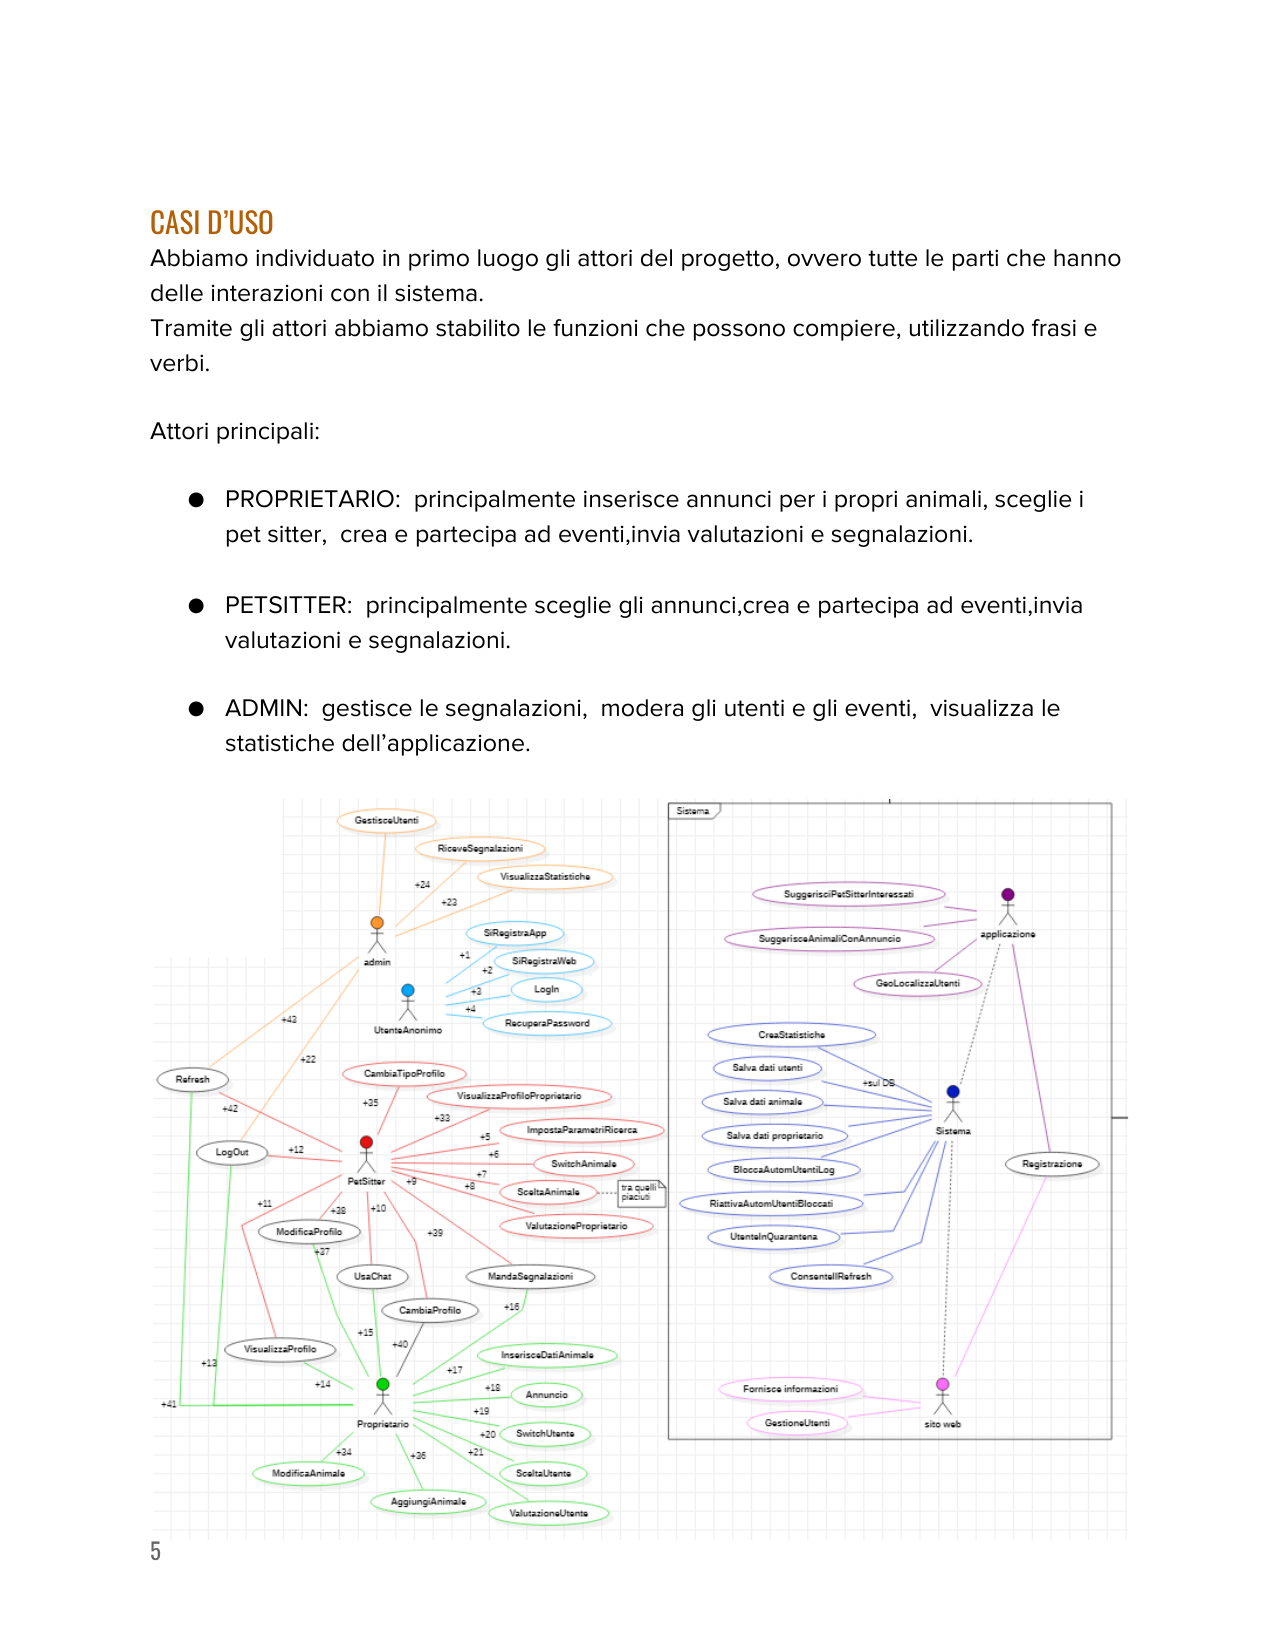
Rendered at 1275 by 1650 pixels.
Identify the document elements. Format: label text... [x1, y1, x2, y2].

list PETSITTER: principalmente sceglie gli annunci,crea e partecipa ad eventi,invia valutazioni e segnalazioni. [187, 590, 1125, 656]
subtitle CASI D’USO [150, 200, 1125, 243]
text Attori principali: [150, 416, 1125, 447]
list ADMIN: gestisce le segnalazioni, modera gli utenti e gli eventi, visualizza le statistiche dell’applicazione. [187, 693, 1125, 759]
picture [153, 799, 1129, 1540]
list PROPRIETARIO: principalmente inserisce annunci per i propri animali, sceglie i pet sitter, crea e partecipa ad eventi,invia valutazioni e segnalazioni. [187, 484, 1125, 586]
text Abbiamo individuato in primo luogo gli attori del progetto, ovvero tutte le parti che hanno delle interazioni con il sistema. Tramite gli attori abbiamo stabilito le funzioni che possono compiere, utilizzando frasi e verbi. [150, 243, 1125, 378]
